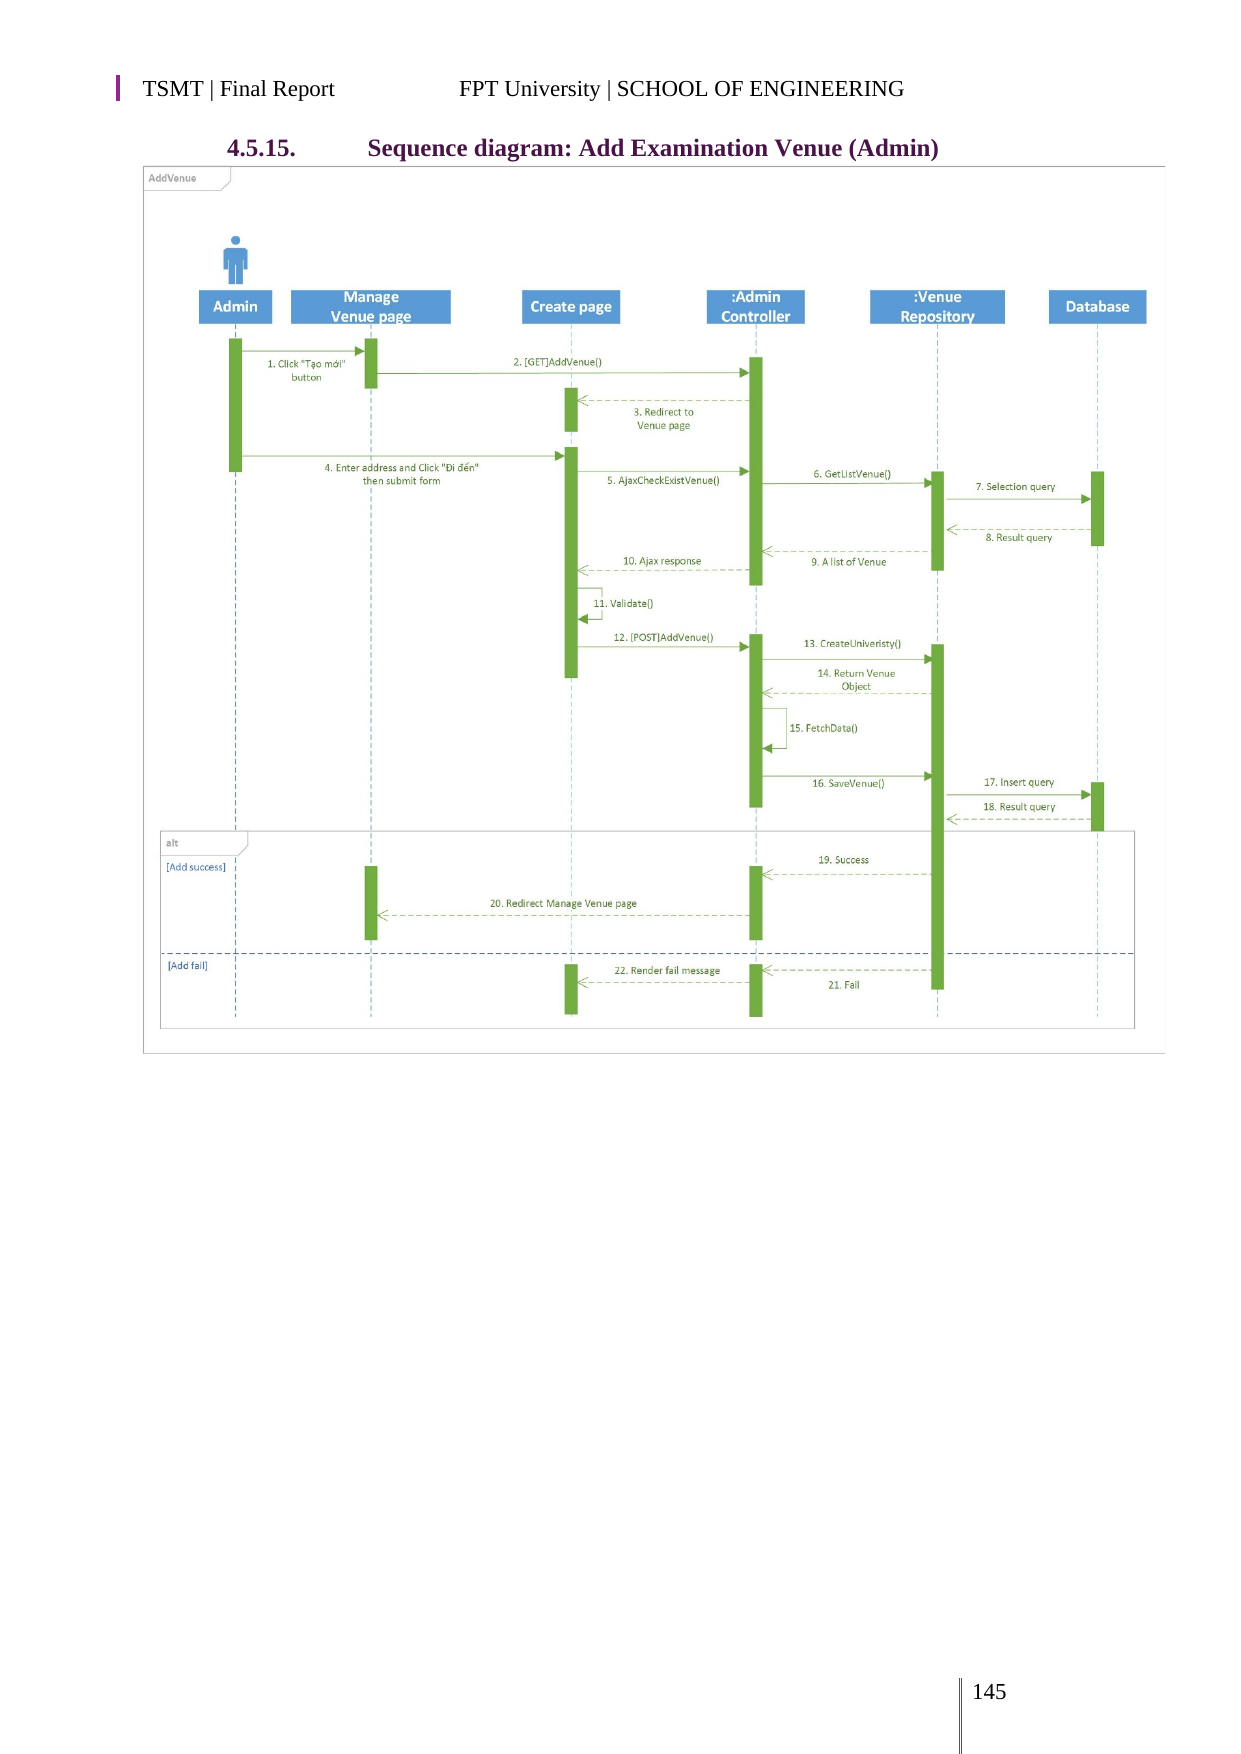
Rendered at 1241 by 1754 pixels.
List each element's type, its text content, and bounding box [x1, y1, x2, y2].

picture [142, 165, 1166, 1054]
subtitle Sequence diagram: Add Examination Venue (Admin) [227, 133, 1165, 161]
